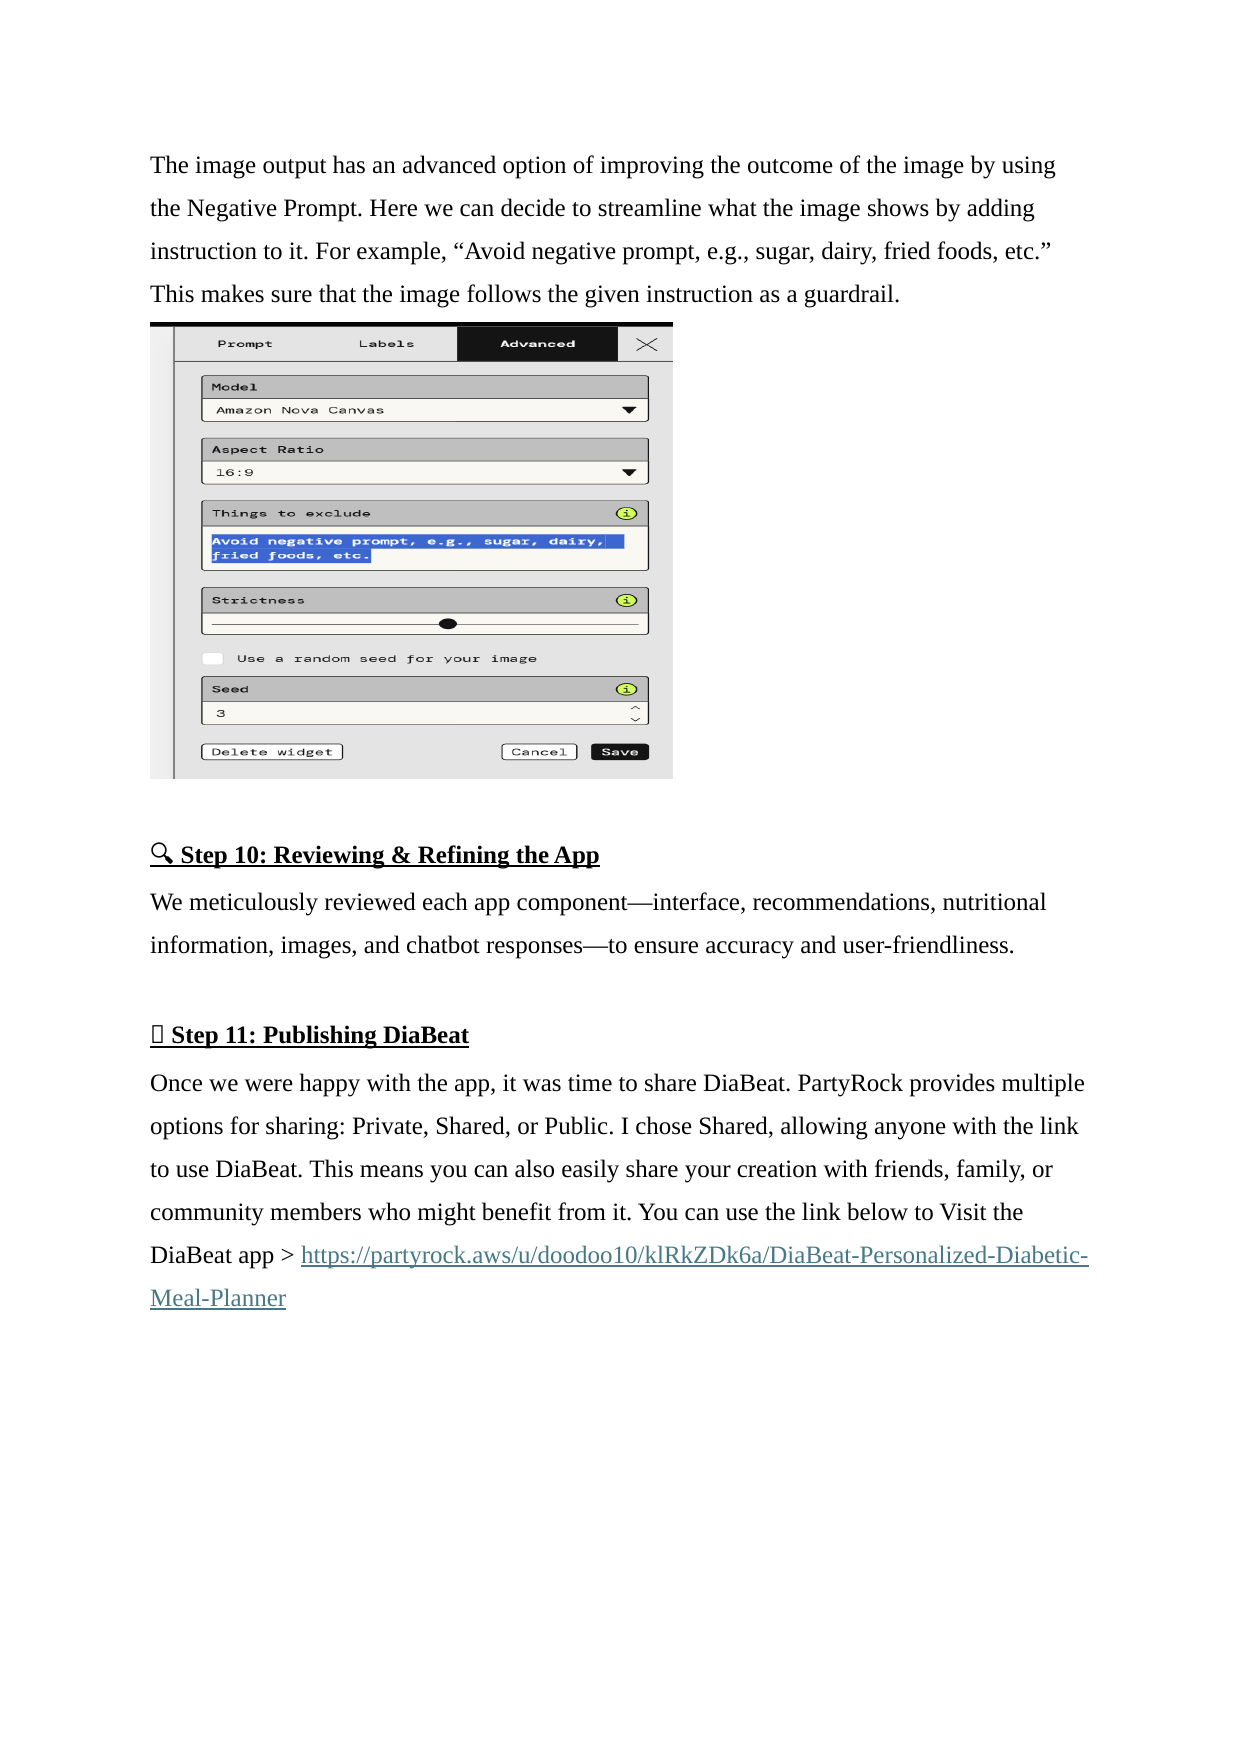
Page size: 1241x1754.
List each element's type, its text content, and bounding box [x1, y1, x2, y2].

text We meticulously reviewed each app component—interface, recommendations, nutritional information, images, and chatbot responses—to ensure accuracy and user-friendliness. [150, 887, 1090, 959]
text 🌐 Step 11: Publishing DiaBeat [150, 1017, 1090, 1051]
picture [150, 322, 673, 779]
text The image output has an advanced option of improving the outcome of the image by using the Negative Prompt. Here we can decide to streamline what the image shows by adding instruction to it. For example, “Avoid negative prompt, e.g., sugar, dairy, fried foods, etc.” This makes sure that the image follows the given instruction as a guardrail. [150, 150, 1090, 308]
text Once we were happy with the app, it was time to share DiaBeat. PartyRock provides multiple options for sharing: Private, Shared, or Public. I chose Shared, allowing anyone with the link to use DiaBeat. This means you can also easily share your creation with friends, family, or community members who might benefit from it. You can use the link below to Visit the DiaBeat app > https://partyrock.aws/u/doodoo10/klRkZDk6a/DiaBeat-Personalized-Diabetic-Meal-Planner [150, 1068, 1090, 1312]
text 🔍 Step 10: Reviewing & Refining the App [150, 836, 1090, 871]
